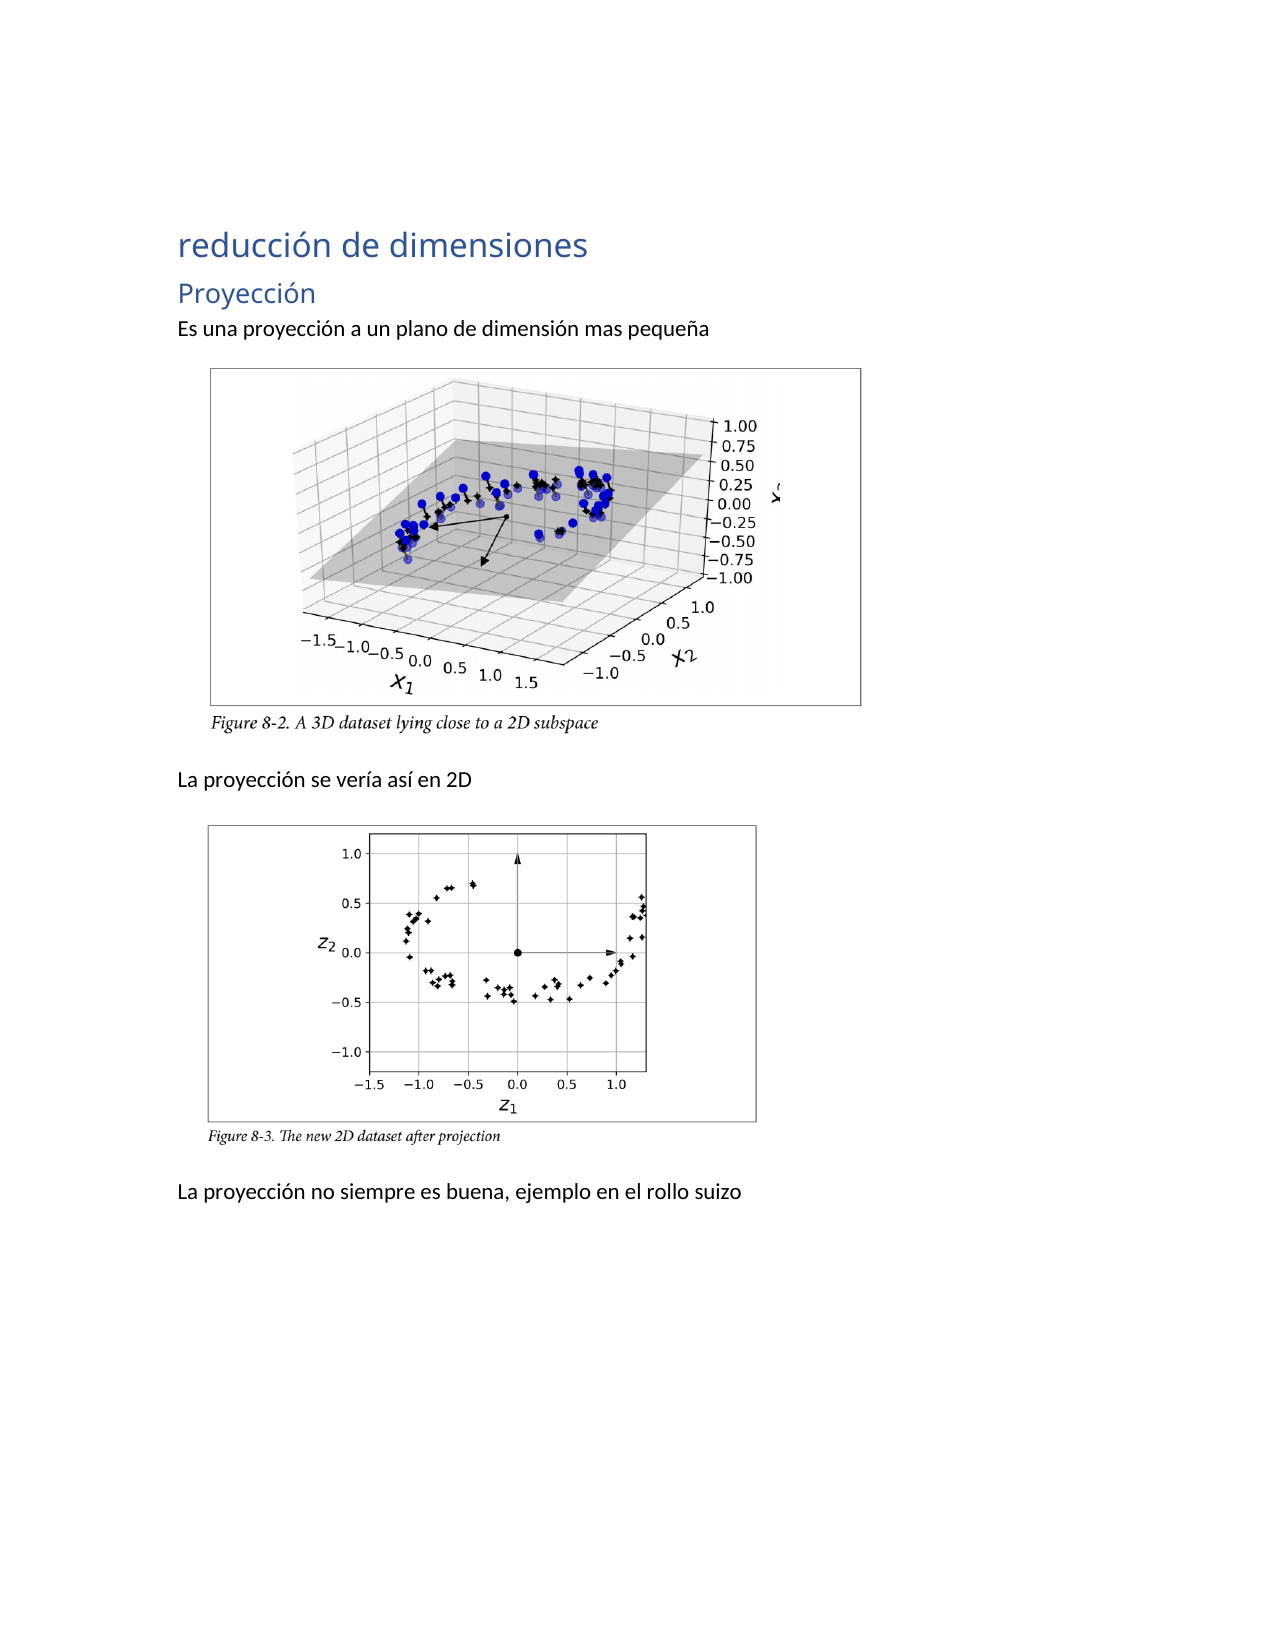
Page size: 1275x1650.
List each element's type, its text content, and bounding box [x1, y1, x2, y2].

text Es una proyección a un plano de dimensión mas pequeña [177, 314, 1098, 342]
text La proyección se vería así en 2D [177, 765, 1098, 793]
picture [177, 361, 869, 747]
subtitle reducción de dimensiones [177, 222, 1098, 267]
subtitle Proyección [177, 275, 1098, 312]
text La proyección no siempre es buena, ejemplo en el rollo suizo [177, 1177, 1098, 1205]
picture [182, 812, 773, 1159]
